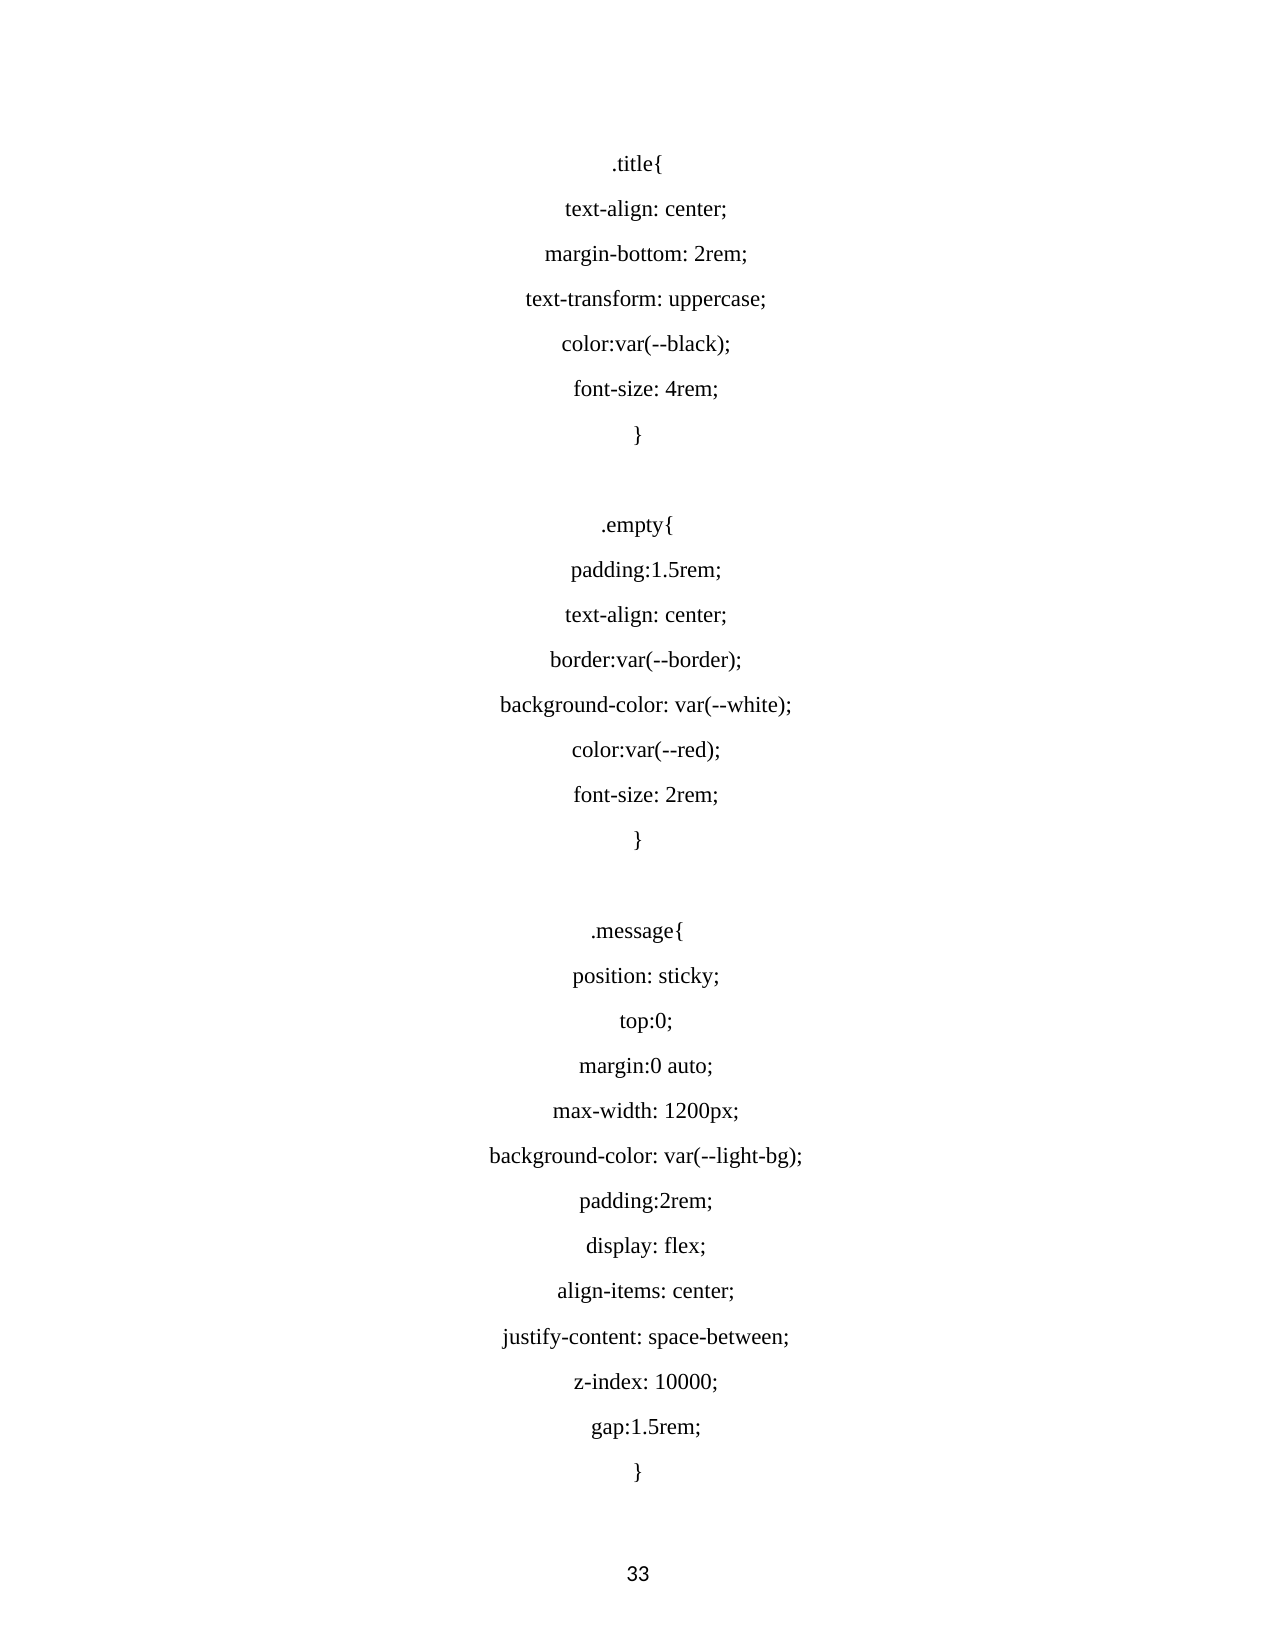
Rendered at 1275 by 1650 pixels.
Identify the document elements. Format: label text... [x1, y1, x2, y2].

text background-color: var(--light-bg); [150, 1142, 1125, 1169]
text display: flex; [150, 1232, 1125, 1259]
text } [150, 421, 1125, 447]
text padding:2rem; [150, 1187, 1125, 1214]
text z-index: 10000; [150, 1368, 1125, 1394]
text text-transform: uppercase; [150, 285, 1125, 312]
text position: sticky; [150, 962, 1125, 988]
text font-size: 4rem; [150, 376, 1125, 402]
text top:0; [150, 1007, 1125, 1033]
text justify-content: space-between; [150, 1323, 1125, 1349]
text } [150, 827, 1125, 853]
text text-align: center; [150, 601, 1125, 627]
text padding:1.5rem; [150, 556, 1125, 582]
text border:var(--border); [150, 646, 1125, 672]
text margin:0 auto; [150, 1052, 1125, 1078]
text .message{ [150, 917, 1125, 943]
text align-items: center; [150, 1278, 1125, 1304]
text background-color: var(--white); [150, 691, 1125, 718]
text color:var(--black); [150, 330, 1125, 357]
text max-width: 1200px; [150, 1097, 1125, 1123]
text .empty{ [150, 511, 1125, 537]
text .title{ [150, 150, 1125, 176]
text gap:1.5rem; [150, 1413, 1125, 1439]
text color:var(--red); [150, 736, 1125, 763]
text font-size: 2rem; [150, 781, 1125, 808]
text margin-bottom: 2rem; [150, 240, 1125, 267]
text text-align: center; [150, 195, 1125, 221]
text } [150, 1458, 1125, 1484]
